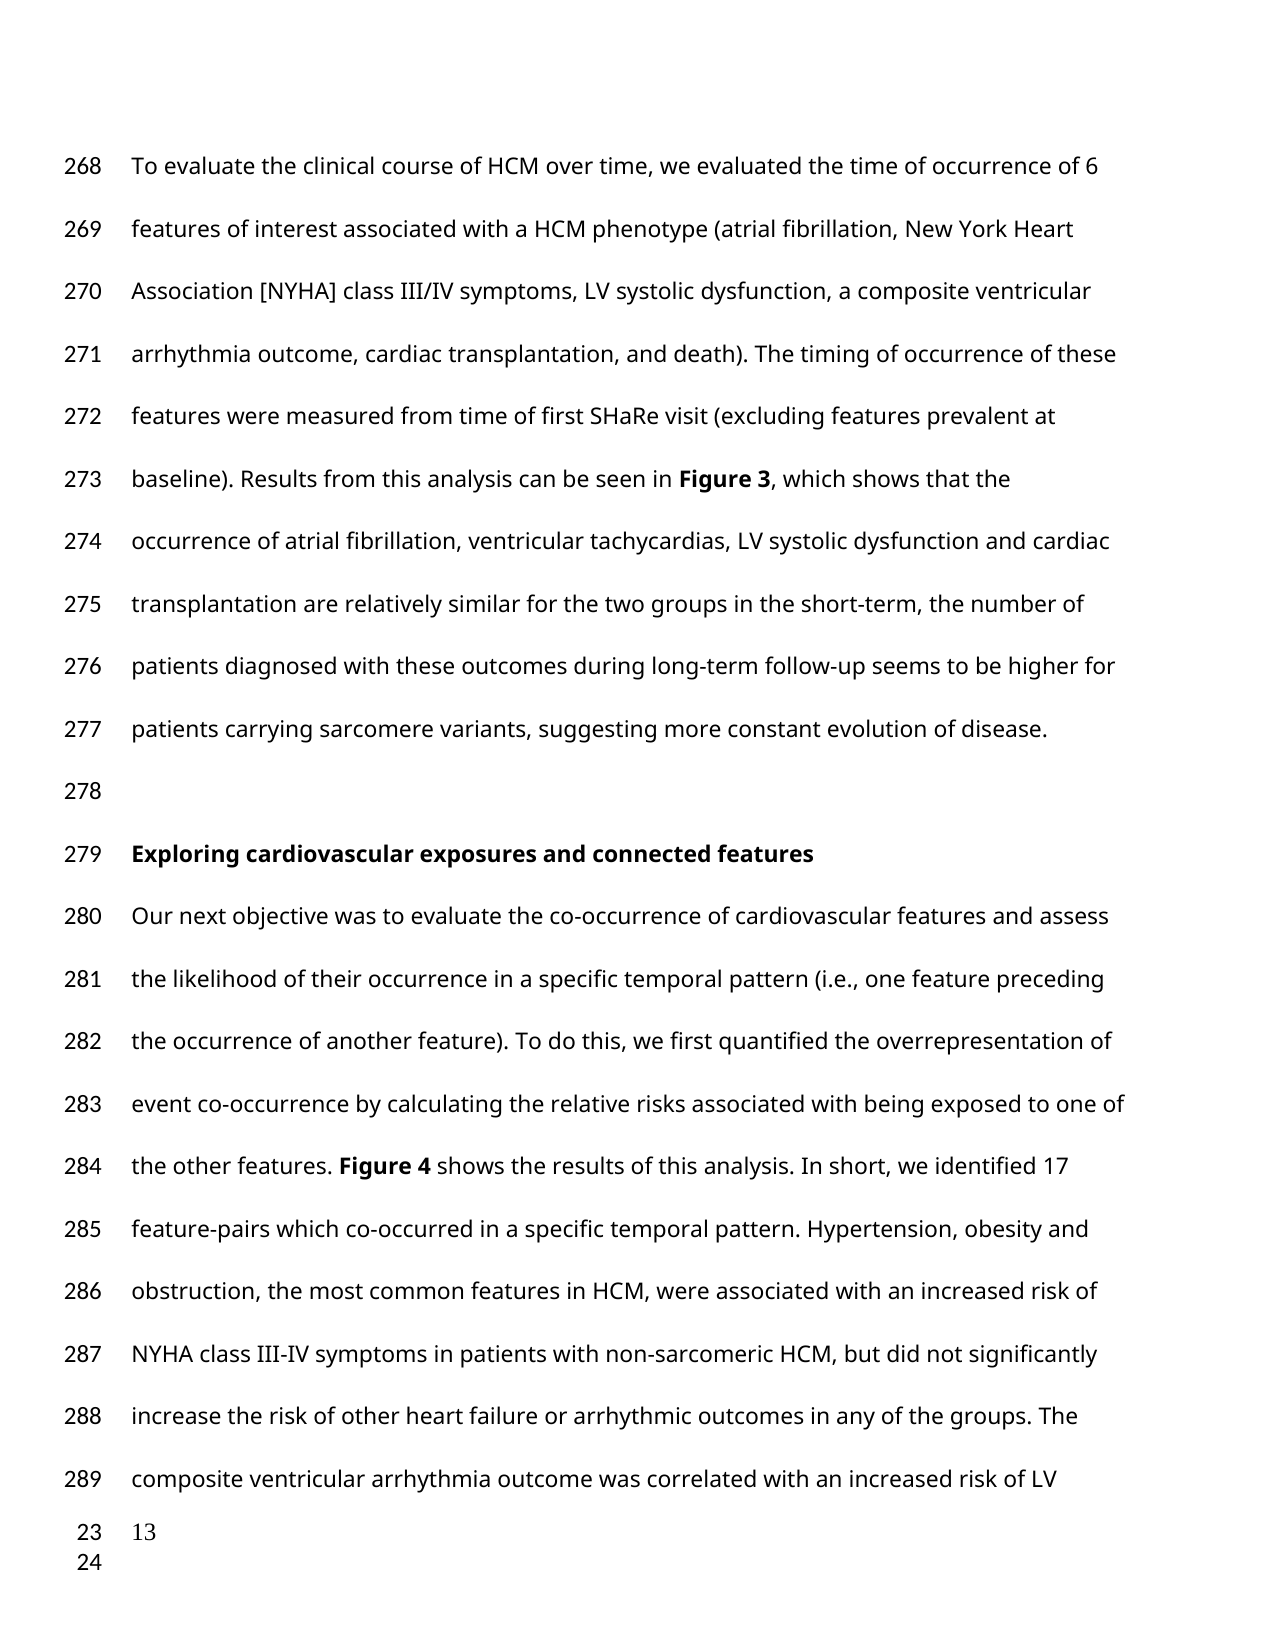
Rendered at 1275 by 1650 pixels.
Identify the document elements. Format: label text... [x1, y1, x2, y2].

text To evaluate the clinical course of HCM over time, we evaluated the time of occurrence of 6 features of interest associated with a HCM phenotype (atrial fibrillation, New York Heart Association [NYHA] class III/IV symptoms, LV systolic dysfunction, a composite ventricular arrhythmia outcome, cardiac transplantation, and death). The timing of occurrence of these features were measured from time of first SHaRe visit (excluding features prevalent at baseline). Results from this analysis can be seen in Figure 3, which shows that the occurrence of atrial fibrillation, ventricular tachycardias, LV systolic dysfunction and cardiac transplantation are relatively similar for the two groups in the short-term, the number of patients diagnosed with these outcomes during long-term follow-up seems to be higher for patients carrying sarcomere variants, suggesting more constant evolution of disease. [131, 150, 1125, 744]
text Exploring cardiovascular exposures and connected features [131, 837, 1125, 869]
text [131, 900, 1125, 1494]
